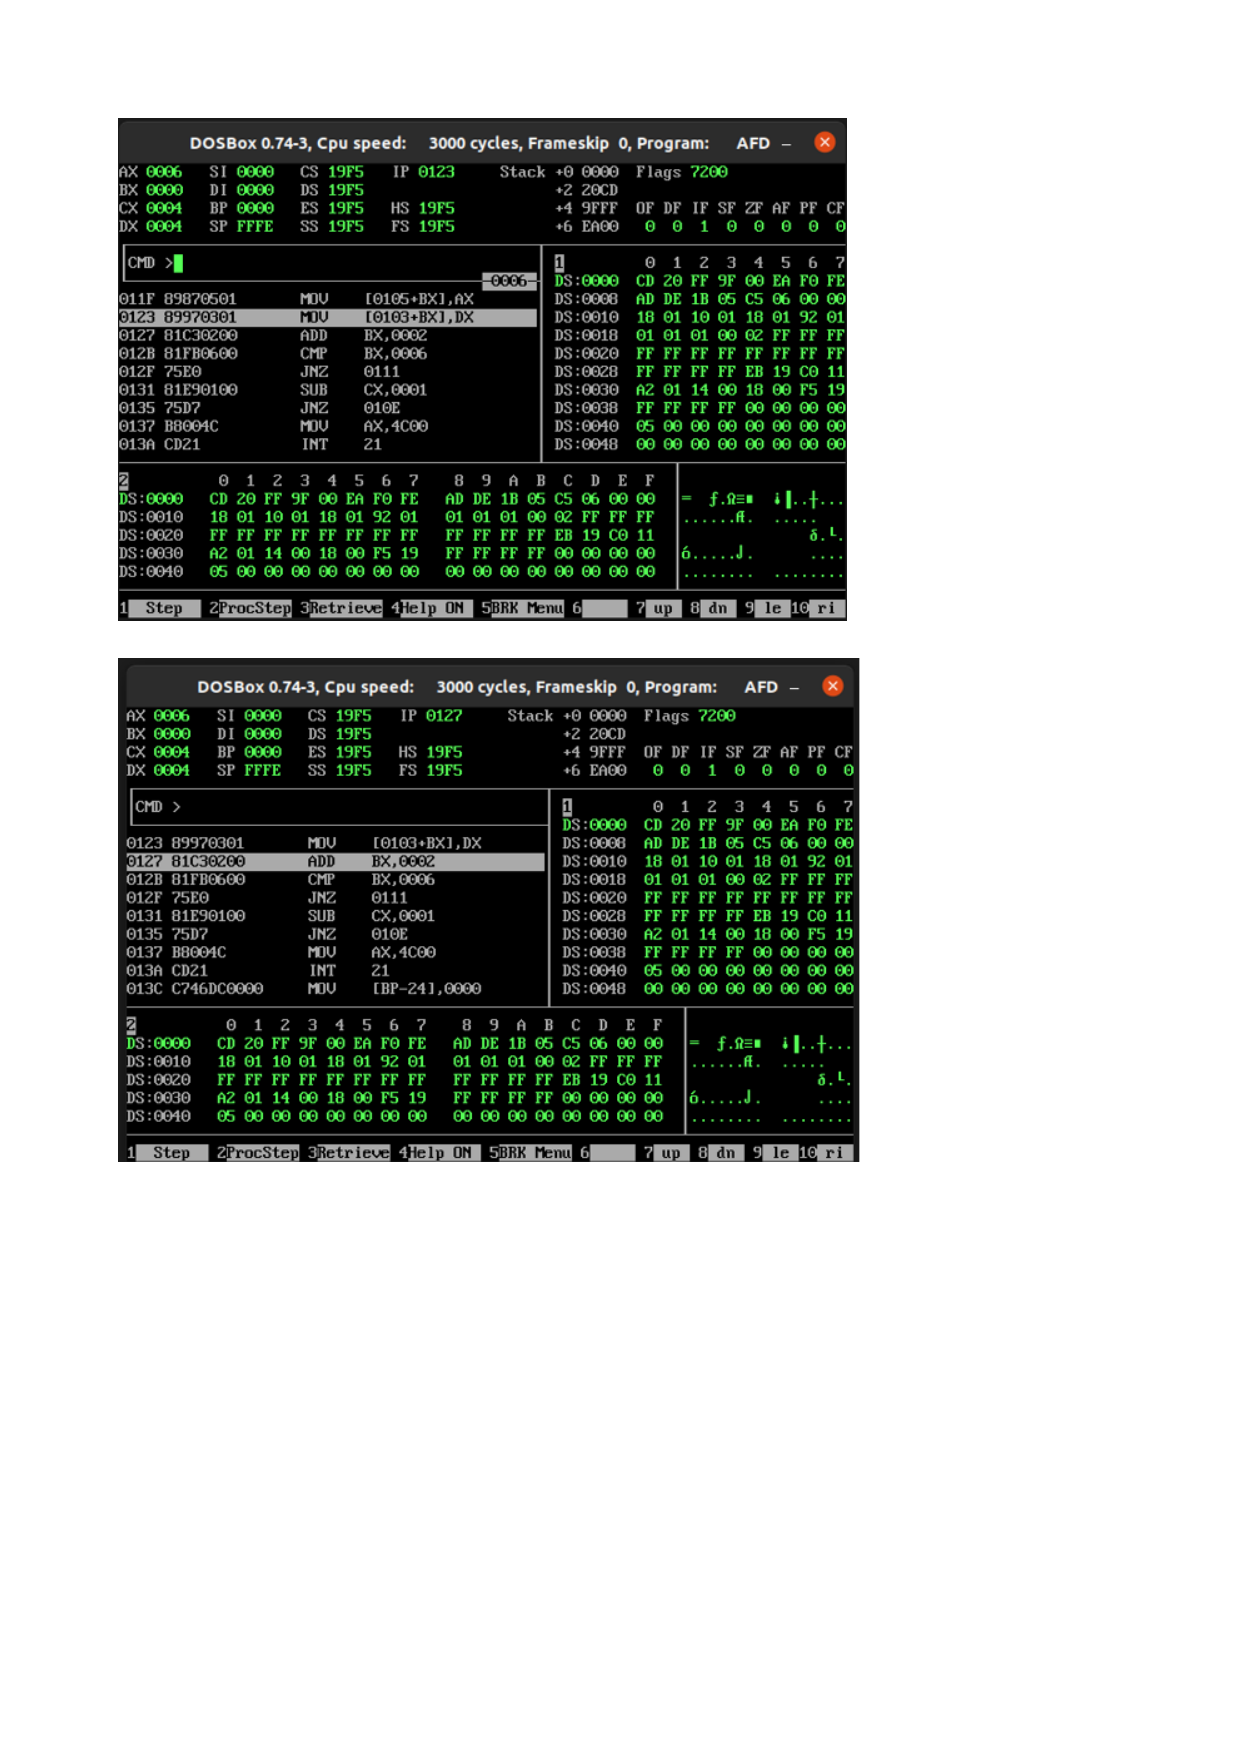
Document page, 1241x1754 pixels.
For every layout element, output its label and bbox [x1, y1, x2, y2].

picture [118, 658, 860, 1162]
picture [118, 118, 847, 621]
